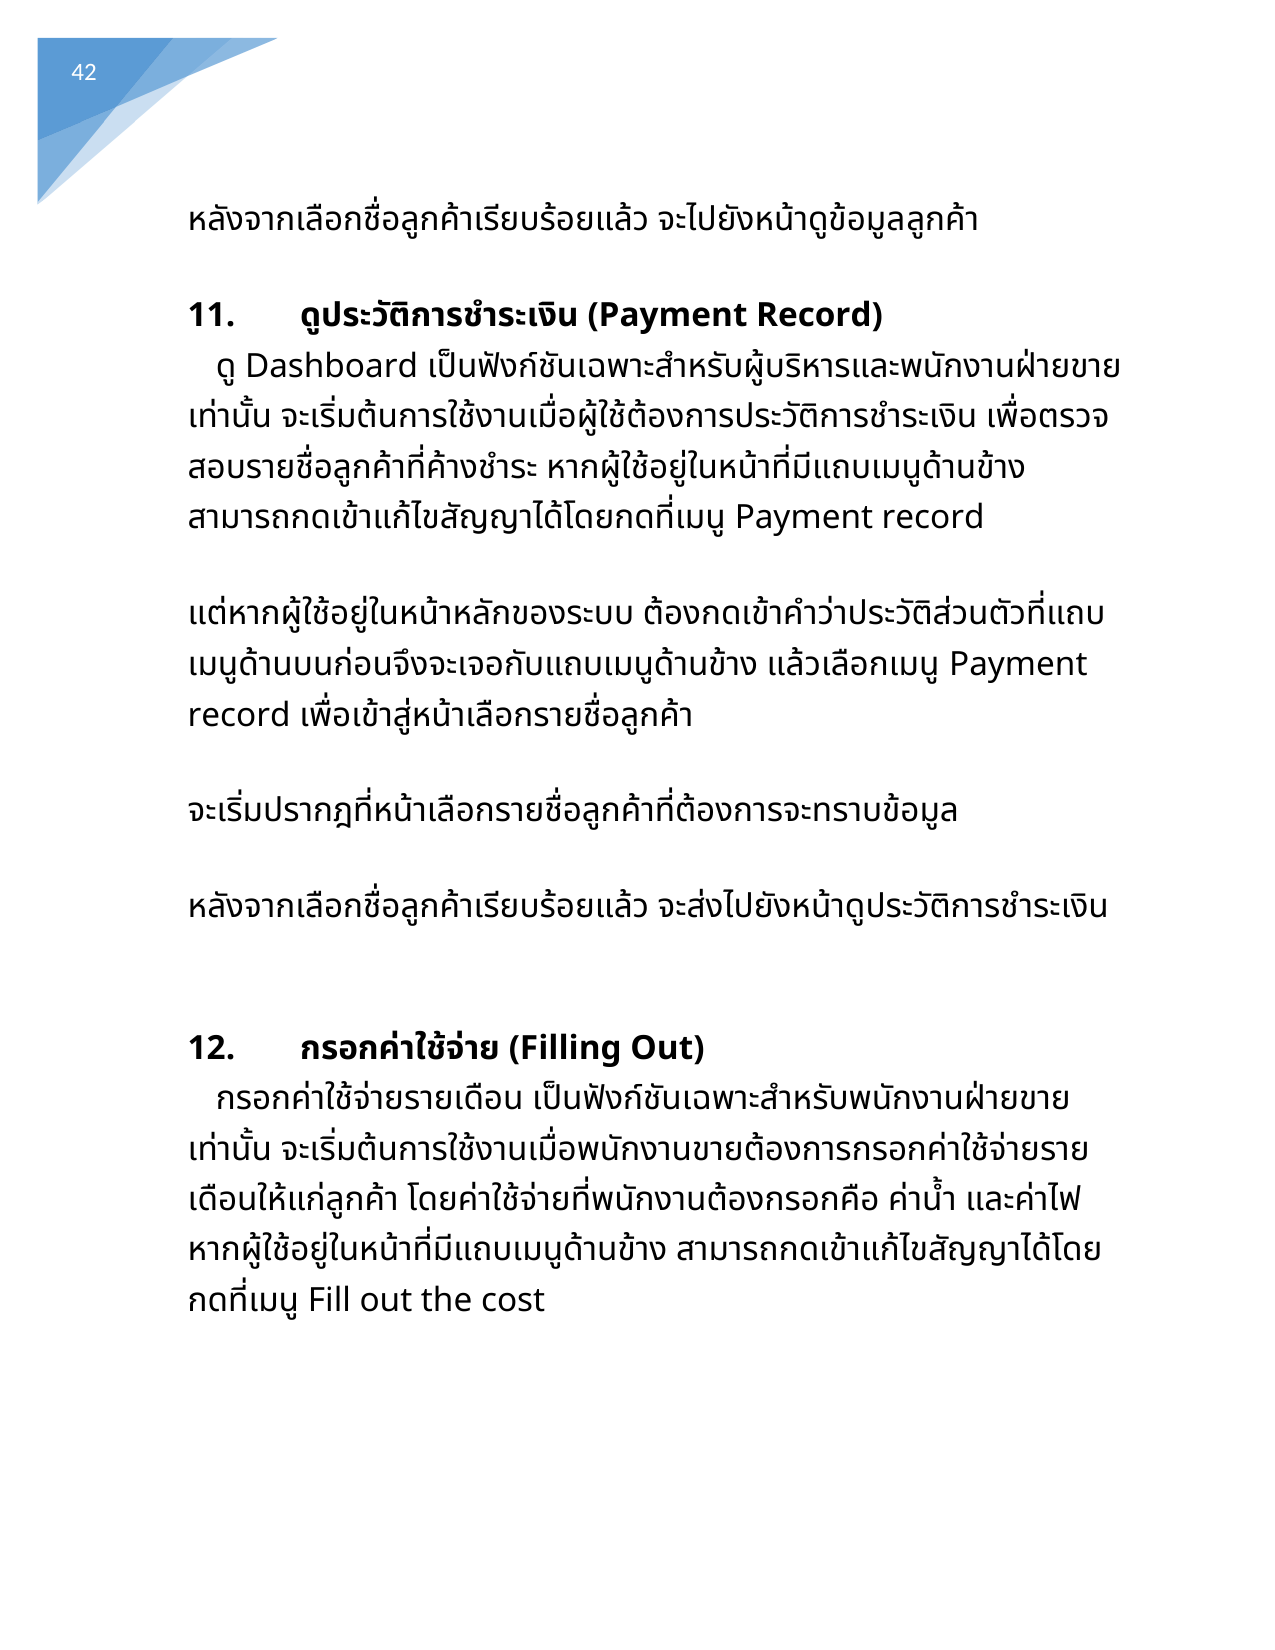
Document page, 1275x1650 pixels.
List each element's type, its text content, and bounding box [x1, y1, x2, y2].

list กรอกค่าใช้จ่าย (Filling Out) [187, 1023, 1125, 1074]
text หลังจากเลือกชื่อลูกค้าเรียบร้อยแล้ว จะไปยังหน้าดูข้อมูลลูกค้า [187, 195, 1125, 246]
picture [37, 37, 279, 206]
list ดูประวัติการชำระเงิน (Payment Record) [187, 291, 1125, 342]
text แต่หากผู้ใช้อยู่ในหน้าหลักของระบบ ต้องกดเข้าคำว่าประวัติส่วนตัวที่แถบเมนูด้านบนก่อนจึงจะเจอกับแถบเมนูด้านข้าง แล้วเลือกเมนู Payment record เพื่อเข้าสู่หน้าเลือกรายชื่อลูกค้า [187, 589, 1125, 741]
text จะเริ่มปรากฎที่หน้าเลือกรายชื่อลูกค้าที่ต้องการจะทราบข้อมูล [187, 786, 1125, 837]
text กรอกค่าใช้จ่ายรายเดือน เป็นฟังก์ชันเฉพาะสำหรับพนักงานฝ่ายขายเท่านั้น จะเริ่มต้นการใช้งานเมื่อพนักงานขายต้องการกรอกค่าใช้จ่ายรายเดือนให้แก่ลูกค้า โดยค่าใช้จ่ายที่พนักงานต้องกรอกคือ ค่าน้ำ และค่าไฟ หากผู้ใช้อยู่ในหน้าที่มีแถบเมนูด้านข้าง สามารถกดเข้าแก้ไขสัญญาได้โดยกดที่เมนู Fill out the cost [187, 1074, 1125, 1326]
text หลังจากเลือกชื่อลูกค้าเรียบร้อยแล้ว จะส่งไปยังหน้าดูประวัติการชำระเงิน [187, 882, 1125, 933]
text ดู Dashboard เป็นฟังก์ชันเฉพาะสำหรับผู้บริหารและพนักงานฝ่ายขายเท่านั้น จะเริ่มต้นการใช้งานเมื่อผู้ใช้ต้องการประวัติการชำระเงิน เพื่อตรวจสอบรายชื่อลูกค้าที่ค้างชำระ หากผู้ใช้อยู่ในหน้าที่มีแถบเมนูด้านข้าง สามารถกดเข้าแก้ไขสัญญาได้โดยกดที่เมนู Payment record [187, 342, 1125, 544]
